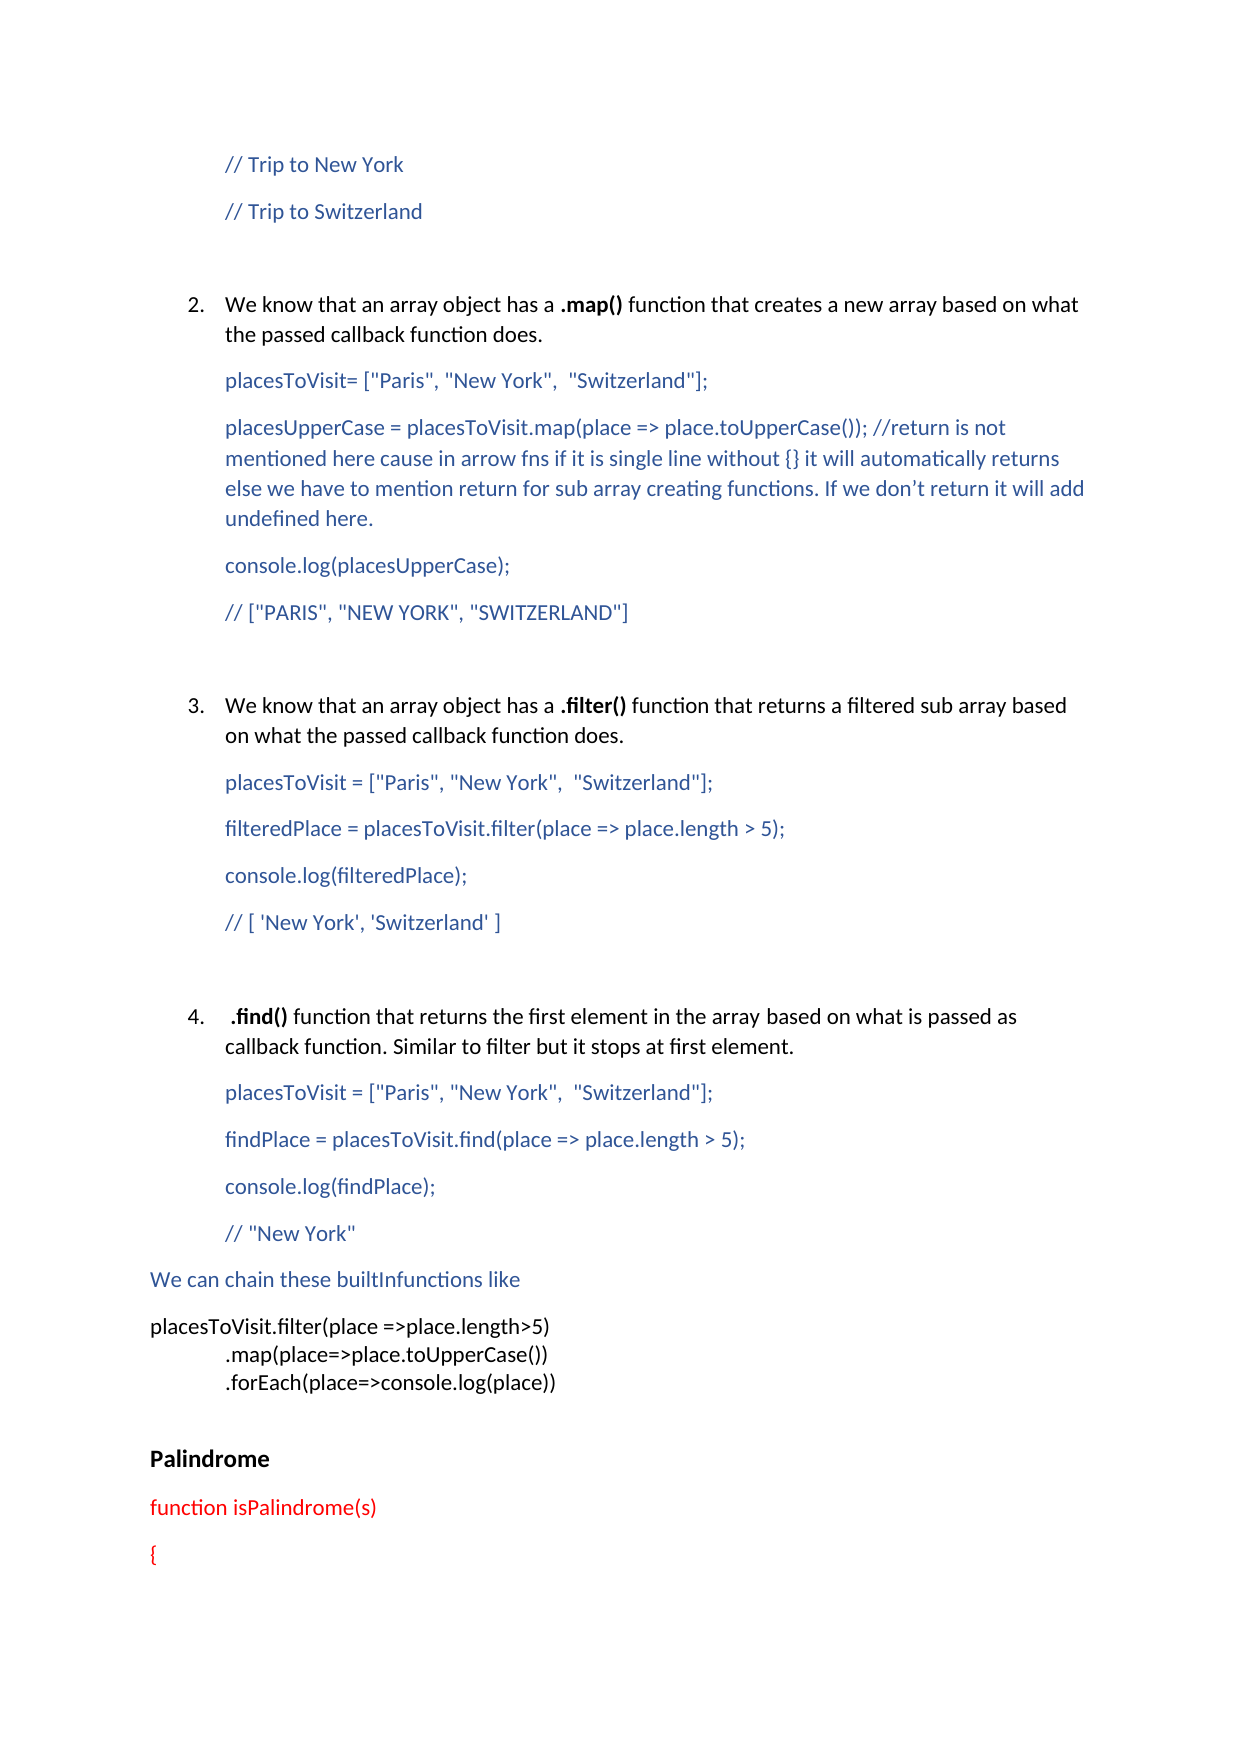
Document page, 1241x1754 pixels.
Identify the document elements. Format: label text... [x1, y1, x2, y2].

text placesToVisit= ["Paris", "New York", "Switzerland"]; [225, 367, 1090, 395]
list We know that an array object has a .filter() function that returns a filtered sub array based on what the passed callback function does. [187, 692, 1090, 749]
list We know that an array object has a .map() function that creates a new array based on what the passed callback function does. [187, 291, 1090, 348]
text Palindrome [150, 1443, 1090, 1474]
text function isPalindrome(s) [150, 1493, 1090, 1521]
text findPlace = placesToVisit.find(place => place.length > 5); [225, 1125, 1090, 1153]
text console.log(placesUpperCase); [225, 551, 1090, 579]
text // "New York" [225, 1219, 1090, 1247]
list .find() function that returns the first element in the array based on what is passed as callback function. Similar to filter but it stops at first element. [187, 1002, 1090, 1060]
text filteredPlace = placesToVisit.filter(place => place.length > 5); [225, 814, 1090, 843]
text placesToVisit = ["Paris", "New York", "Switzerland"]; [225, 1078, 1090, 1106]
text // [ 'New York', 'Switzerland' ] [225, 908, 1090, 936]
text // Trip to Switzerland [225, 197, 1090, 225]
text .map(place=>place.toUpperCase()) [150, 1341, 1090, 1368]
text placesToVisit.filter(place =>place.length>5) [150, 1312, 1090, 1341]
text .forEach(place=>console.log(place)) [150, 1368, 1090, 1397]
text { [150, 1540, 1090, 1568]
text // ["PARIS", "NEW YORK", "SWITZERLAND"] [225, 598, 1090, 626]
text placesToVisit = ["Paris", "New York", "Switzerland"]; [225, 768, 1090, 796]
text console.log(findPlace); [225, 1172, 1090, 1200]
text // Trip to New York [225, 150, 1090, 178]
text placesUpperCase = placesToVisit.map(place => place.toUpperCase()); //return is not mentioned here cause in arrow fns if it is single line without {} it will automatically returns else we have to mention return for sub array creating functions. If we don’t return it will add undefined here. [225, 413, 1090, 532]
text console.log(filteredPlace); [225, 861, 1090, 889]
text We can chain these builtInfunctions like [150, 1266, 1090, 1294]
